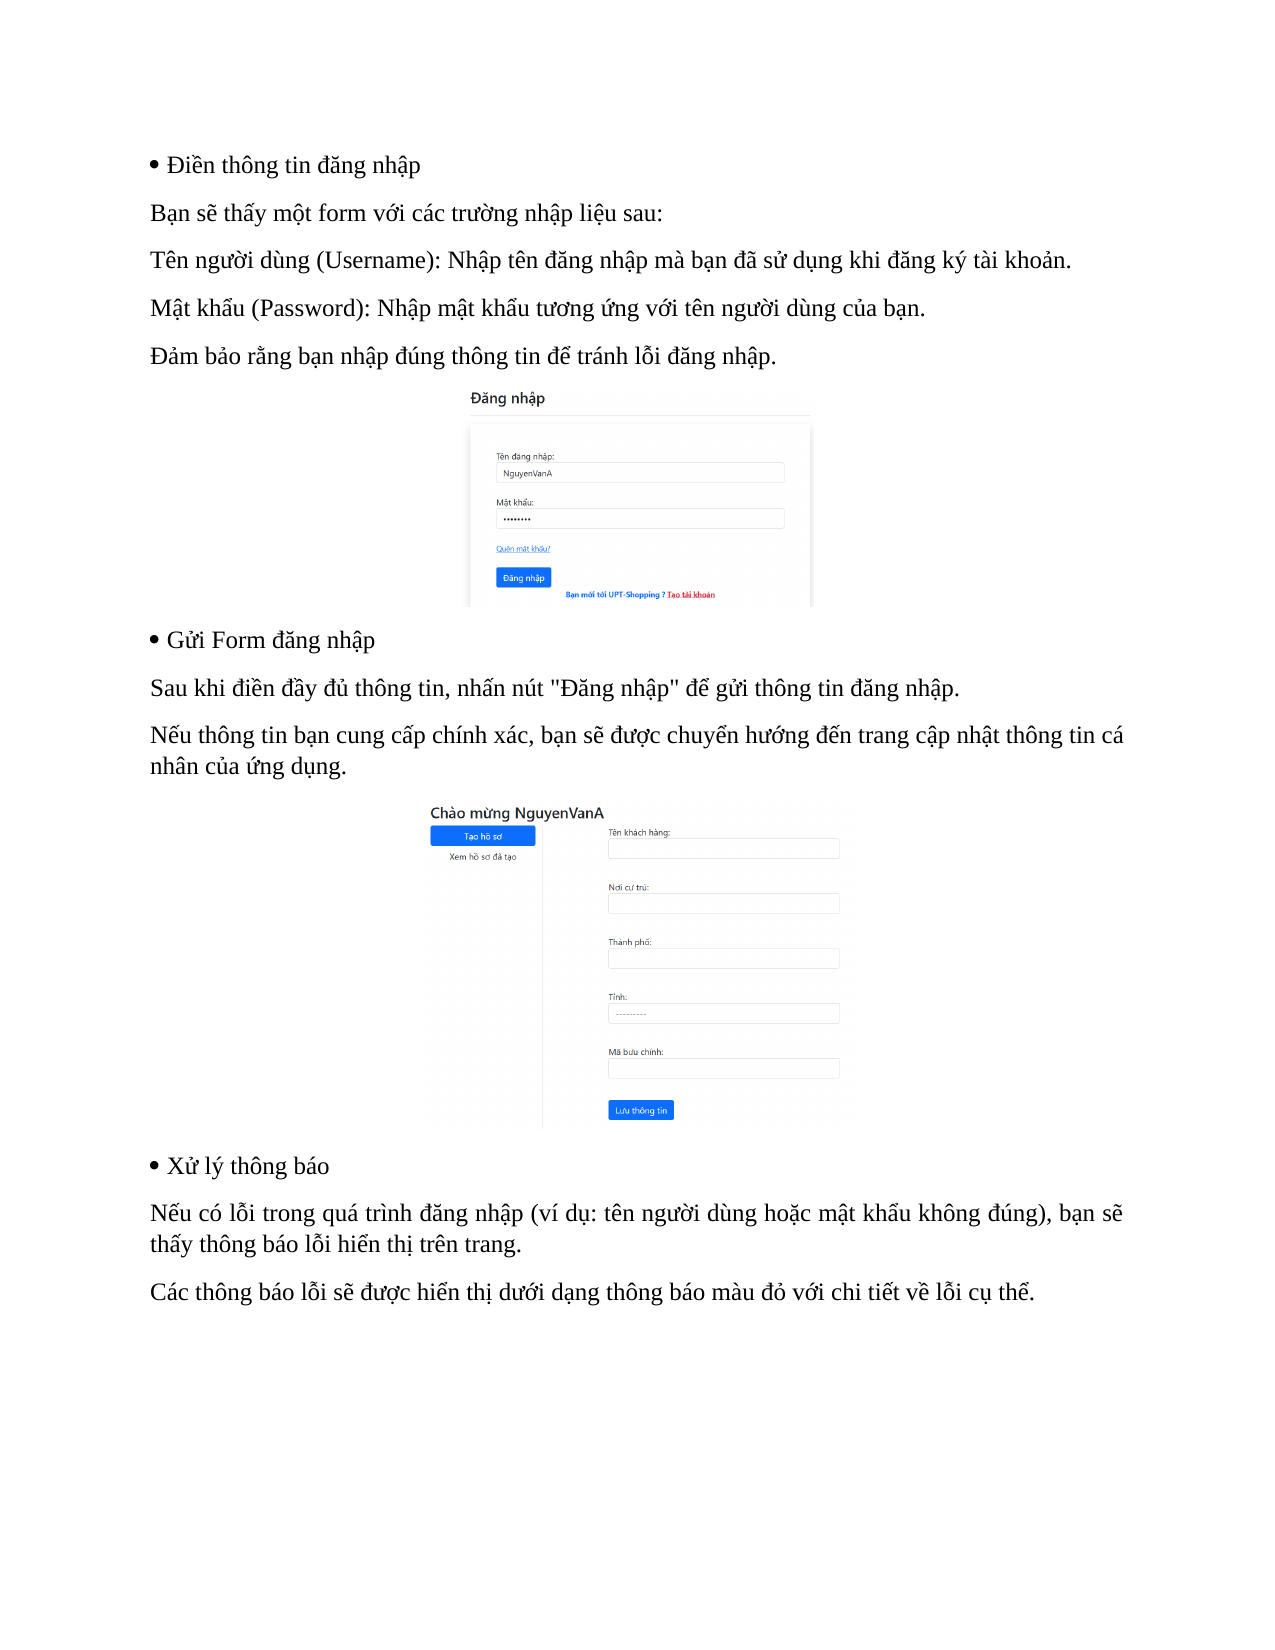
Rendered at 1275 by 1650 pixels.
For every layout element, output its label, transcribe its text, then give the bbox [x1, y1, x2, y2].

text Sau khi điền đầy đủ thông tin, nhấn nút "Đăng nhập" để gửi thông tin đăng nhập. [150, 673, 1125, 701]
text Tên người dùng (Username): Nhập tên đăng nhập mà bạn đã sử dụng khi đăng ký tài khoản. [150, 245, 1125, 274]
text Các thông báo lỗi sẽ được hiển thị dưới dạng thông báo màu đỏ với chi tiết về lỗi cụ thể. [150, 1277, 1125, 1306]
text Mật khẩu (Password): Nhập mật khẩu tương ứng với tên người dùng của bạn. [150, 293, 1125, 322]
text Nếu thông tin bạn cung cấp chính xác, bạn sẽ được chuyển hướng đến trang cập nhật thông tin cá nhân của ứng dụng. [150, 720, 1125, 780]
text Gửi Form đăng nhập [150, 625, 1125, 654]
text Bạn sẽ thấy một form với các trường nhập liệu sau: [150, 198, 1125, 226]
text Điền thông tin đăng nhập [150, 150, 1125, 179]
picture [420, 799, 855, 1132]
text Đảm bảo rằng bạn nhập đúng thông tin để tránh lỗi đăng nhập. [150, 341, 1125, 369]
text Xử lý thông báo [150, 1151, 1125, 1179]
text Nếu có lỗi trong quá trình đăng nhập (ví dụ: tên người dùng hoặc mật khẩu không đúng), bạn sẽ thấy thông báo lỗi hiển thị trên trang. [150, 1198, 1125, 1258]
picture [461, 388, 814, 607]
